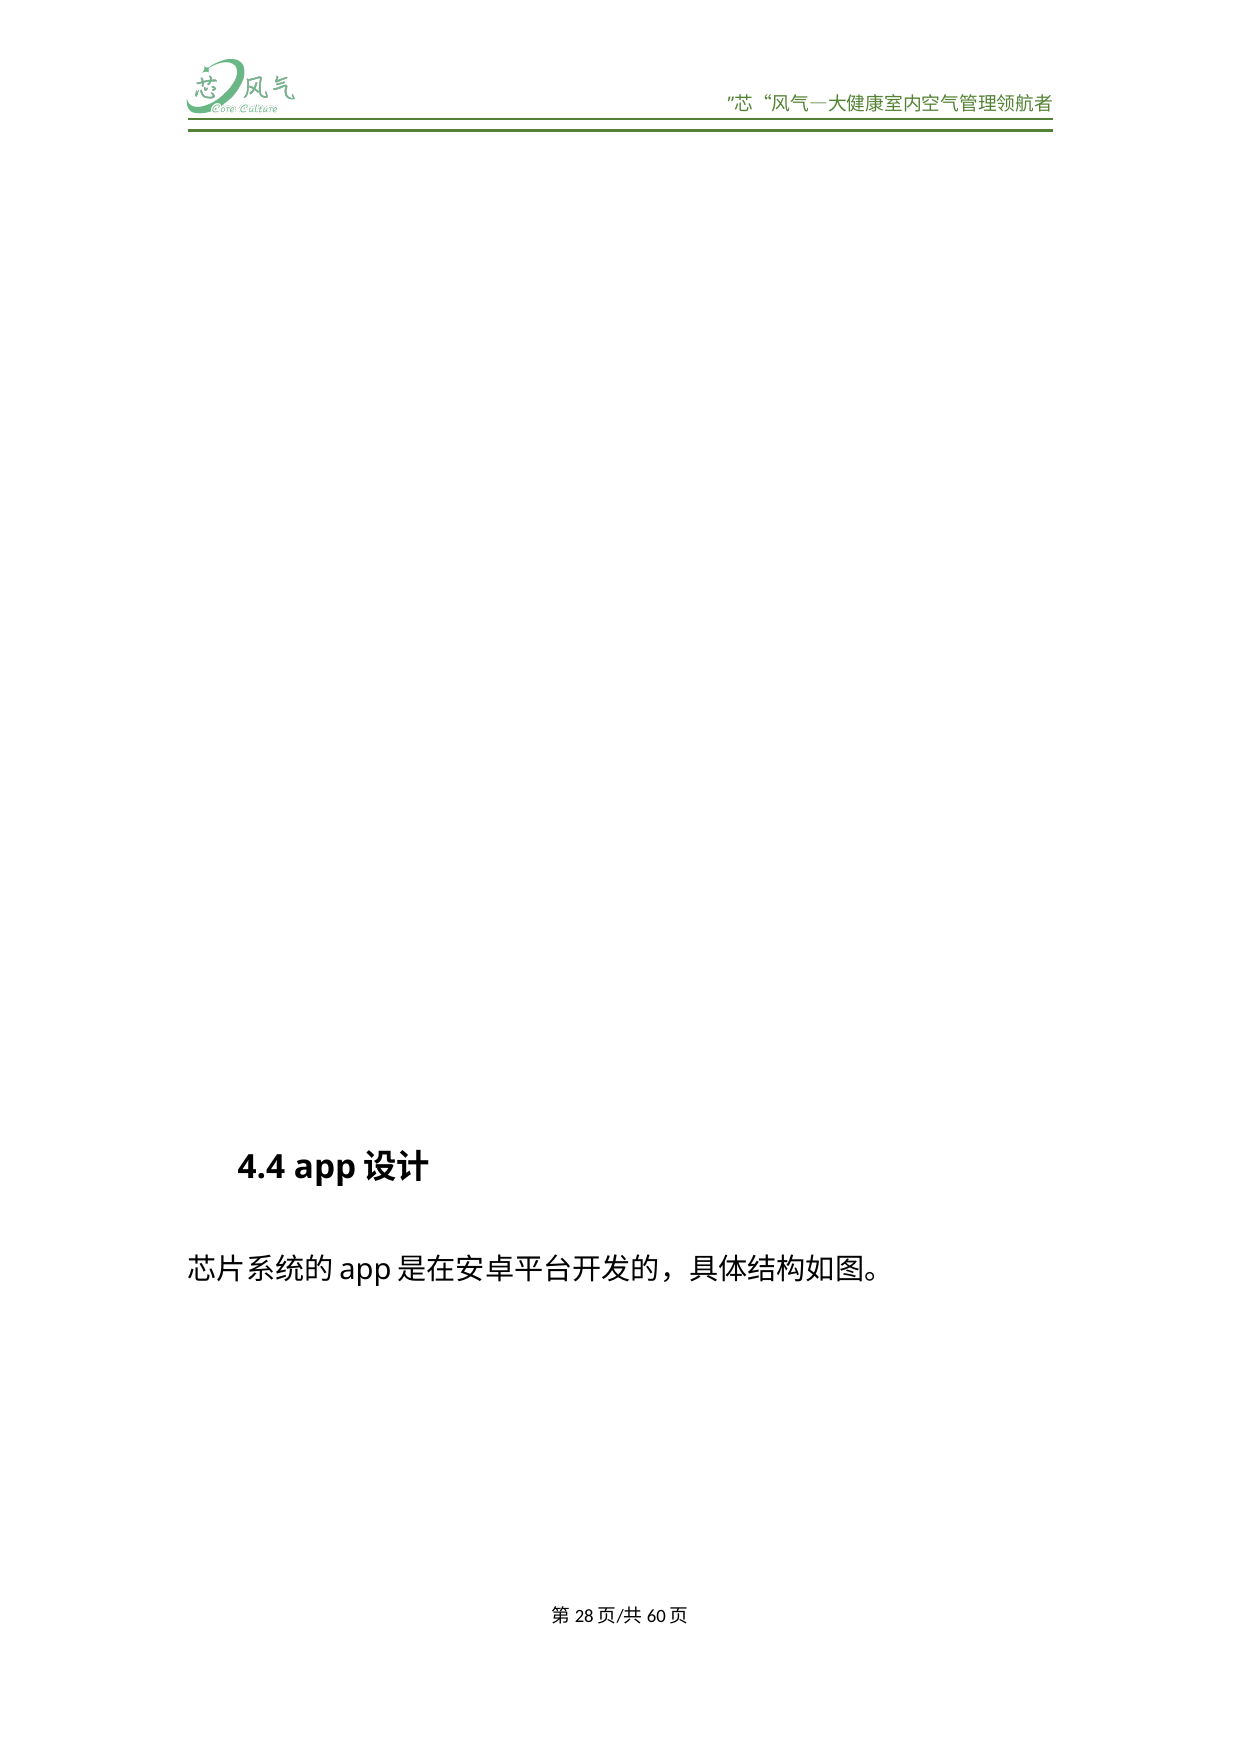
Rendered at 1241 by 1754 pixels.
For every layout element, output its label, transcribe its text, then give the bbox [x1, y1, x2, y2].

picture [123, 26, 328, 149]
subtitle 4.4 app设计 [187, 1130, 1053, 1198]
text 芯片系统的app是在安卓平台开发的，具体结构如图。 [187, 1233, 1053, 1301]
